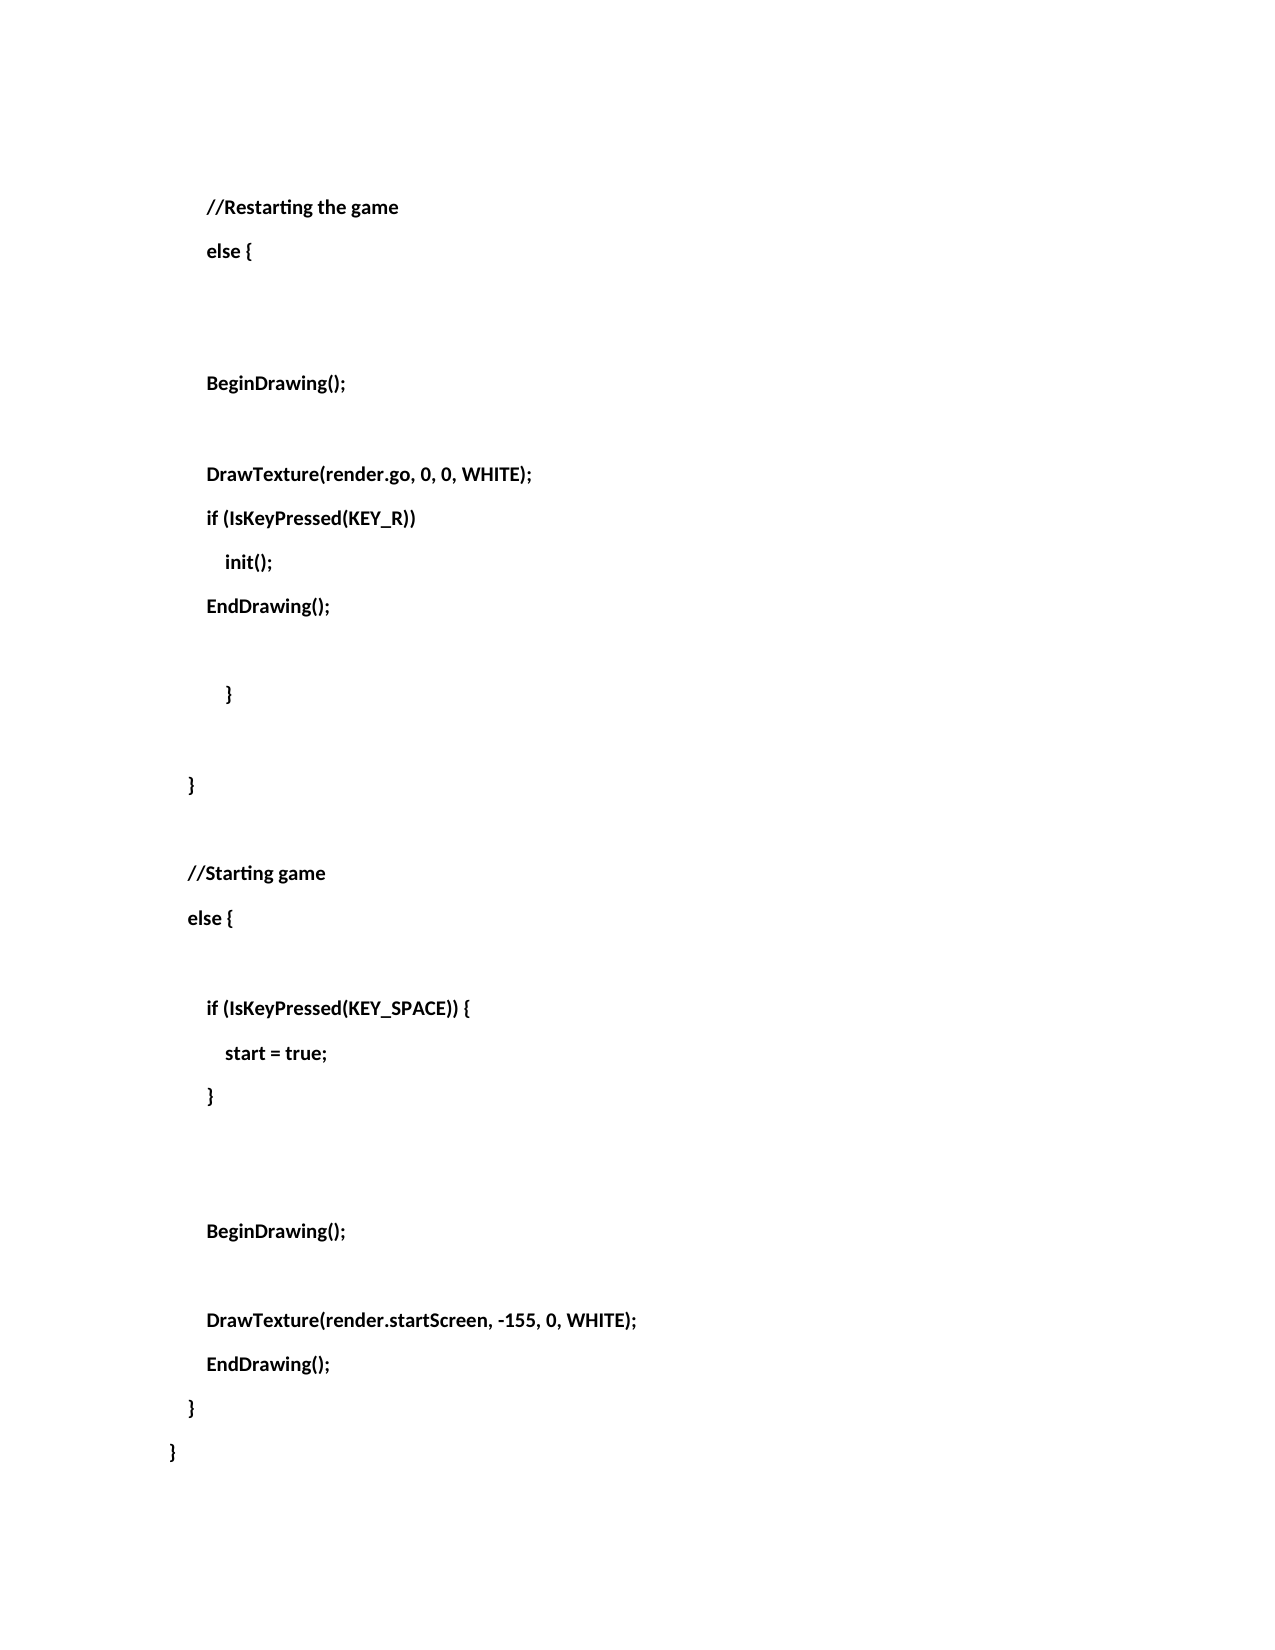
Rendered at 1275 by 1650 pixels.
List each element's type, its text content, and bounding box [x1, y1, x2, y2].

text } [150, 1084, 1125, 1109]
text start = true; [150, 1040, 1125, 1065]
text EndDrawing(); [150, 1351, 1125, 1376]
text if (IsKeyPressed(KEY_SPACE)) { [150, 996, 1125, 1021]
text BeginDrawing(); [150, 1219, 1125, 1244]
text EndDrawing(); [150, 593, 1125, 619]
text } [150, 1395, 1125, 1420]
text //Starting game [150, 861, 1125, 886]
text } [150, 772, 1125, 798]
text DrawTexture(render.go, 0, 0, WHITE); [150, 461, 1125, 487]
text else { [150, 905, 1125, 930]
text BeginDrawing(); [150, 370, 1125, 396]
text init(); [150, 549, 1125, 575]
text //Restarting the game [150, 194, 1125, 219]
text } [150, 1439, 1125, 1464]
text if (IsKeyPressed(KEY_R)) [150, 505, 1125, 531]
text DrawTexture(render.startScreen, -155, 0, WHITE); [150, 1307, 1125, 1332]
text } [150, 682, 1125, 707]
text else { [150, 238, 1125, 263]
